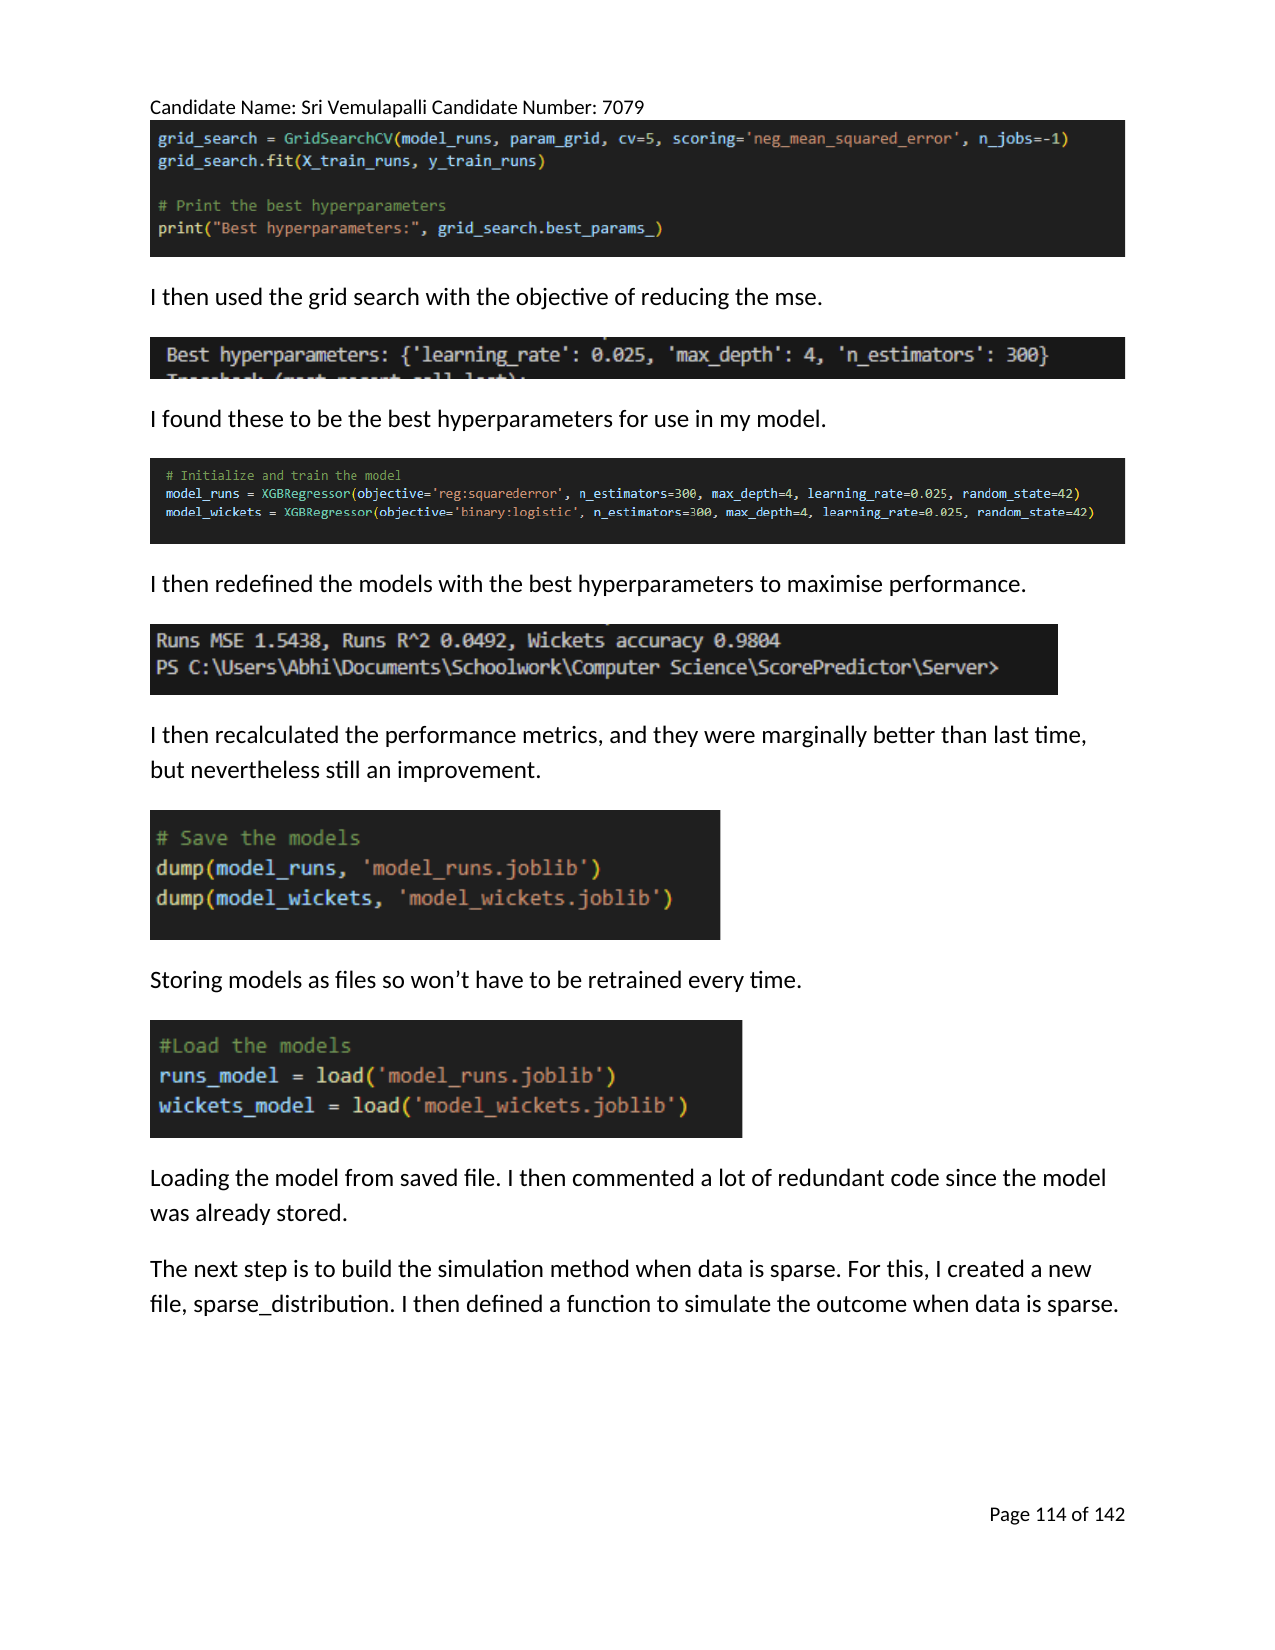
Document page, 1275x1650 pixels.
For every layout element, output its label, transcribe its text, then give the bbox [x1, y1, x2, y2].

picture [150, 624, 1058, 695]
picture [150, 458, 1125, 544]
text I found these to be the best hyperparameters for use in my model. [150, 403, 1125, 433]
picture [150, 337, 1125, 379]
text I then recalculated the performance metrics, and they were marginally better than last time, but nevertheless still an improvement. [150, 719, 1125, 785]
picture [150, 120, 1125, 257]
text Loading the model from saved file. I then commented a lot of redundant code since the model was already stored. [150, 1162, 1125, 1227]
text I then redefined the models with the best hyperparameters to maximise performance. [150, 568, 1125, 599]
text I then used the grid search with the objective of reducing the mse. [150, 282, 1125, 312]
picture [150, 810, 721, 940]
text The next step is to build the simulation method when data is sparse. For this, I created a new file, sparse_distribution. I then defined a function to simulate the outcome when data is sparse. [150, 1253, 1125, 1318]
picture [150, 1020, 743, 1138]
text Storing models as files so won’t have to be retrained every time. [150, 964, 1125, 995]
